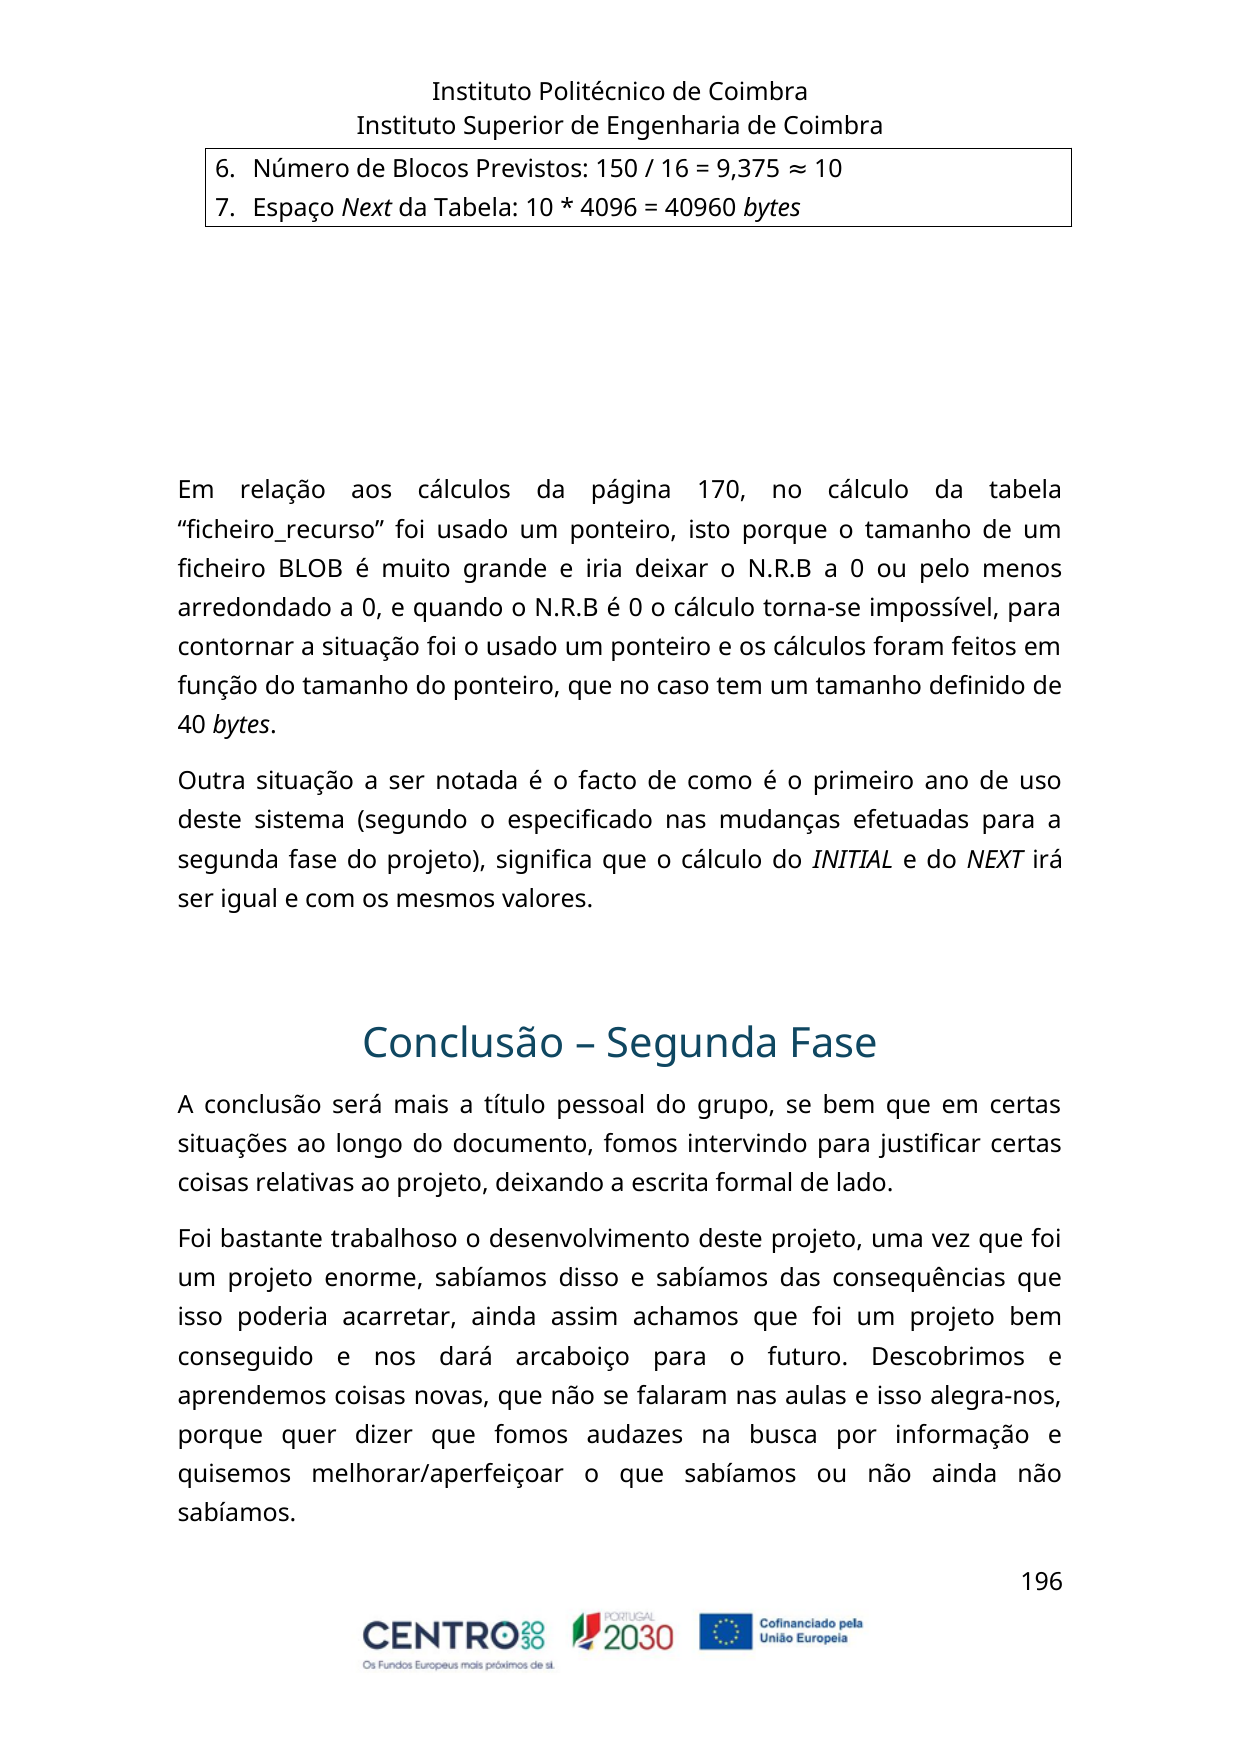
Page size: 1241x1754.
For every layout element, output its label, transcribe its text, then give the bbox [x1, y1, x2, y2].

list Número de Blocos Previstos: 150 / 16 = 9,375 ≈ 10 [206, 149, 1071, 185]
text A conclusão será mais a título pessoal do grupo, se bem que em certas situações ao longo do documento, fomos intervindo para justificar certas coisas relativas ao projeto, deixando a escrita formal de lado. [177, 1087, 1063, 1199]
text Outra situação a ser notada é o facto de como é o primeiro ano de uso deste sistema (segundo o especificado nas mudanças efetuadas para a segunda fase do projeto), significa que o cálculo do INITIAL e do NEXT irá ser igual e com os mesmos valores. [177, 763, 1063, 914]
text Foi bastante trabalhoso o desenvolvimento deste projeto, uma vez que foi um projeto enorme, sabíamos disso e sabíamos das consequências que isso poderia acarretar, ainda assim achamos que foi um projeto bem conseguido e nos dará arcaboiço para o futuro. Descobrimos e aprendemos coisas novas, que não se falaram nas aulas e isso alegra-nos, porque quer dizer que fomos audazes na busca por informação e quisemos melhorar/aperfeiçoar o que sabíamos ou não ainda não sabíamos. [177, 1221, 1063, 1529]
subtitle Conclusão – Segunda Fase [177, 1013, 1063, 1070]
text Em relação aos cálculos da página 170, no cálculo da tabela “ficheiro_recurso” foi usado um ponteiro, isto porque o tamanho de um ficheiro BLOB é muito grande e iria deixar o N.R.B a 0 ou pelo menos arredondado a 0, e quando o N.R.B é 0 o cálculo torna-se impossível, para contornar a situação foi o usado um ponteiro e os cálculos foram feitos em função do tamanho do ponteiro, que no caso tem um tamanho definido de 40 bytes. [177, 472, 1063, 741]
picture [349, 1597, 891, 1681]
list Espaço Next da Tabela: 10 * 4096 = 40960 bytes [206, 187, 1071, 226]
